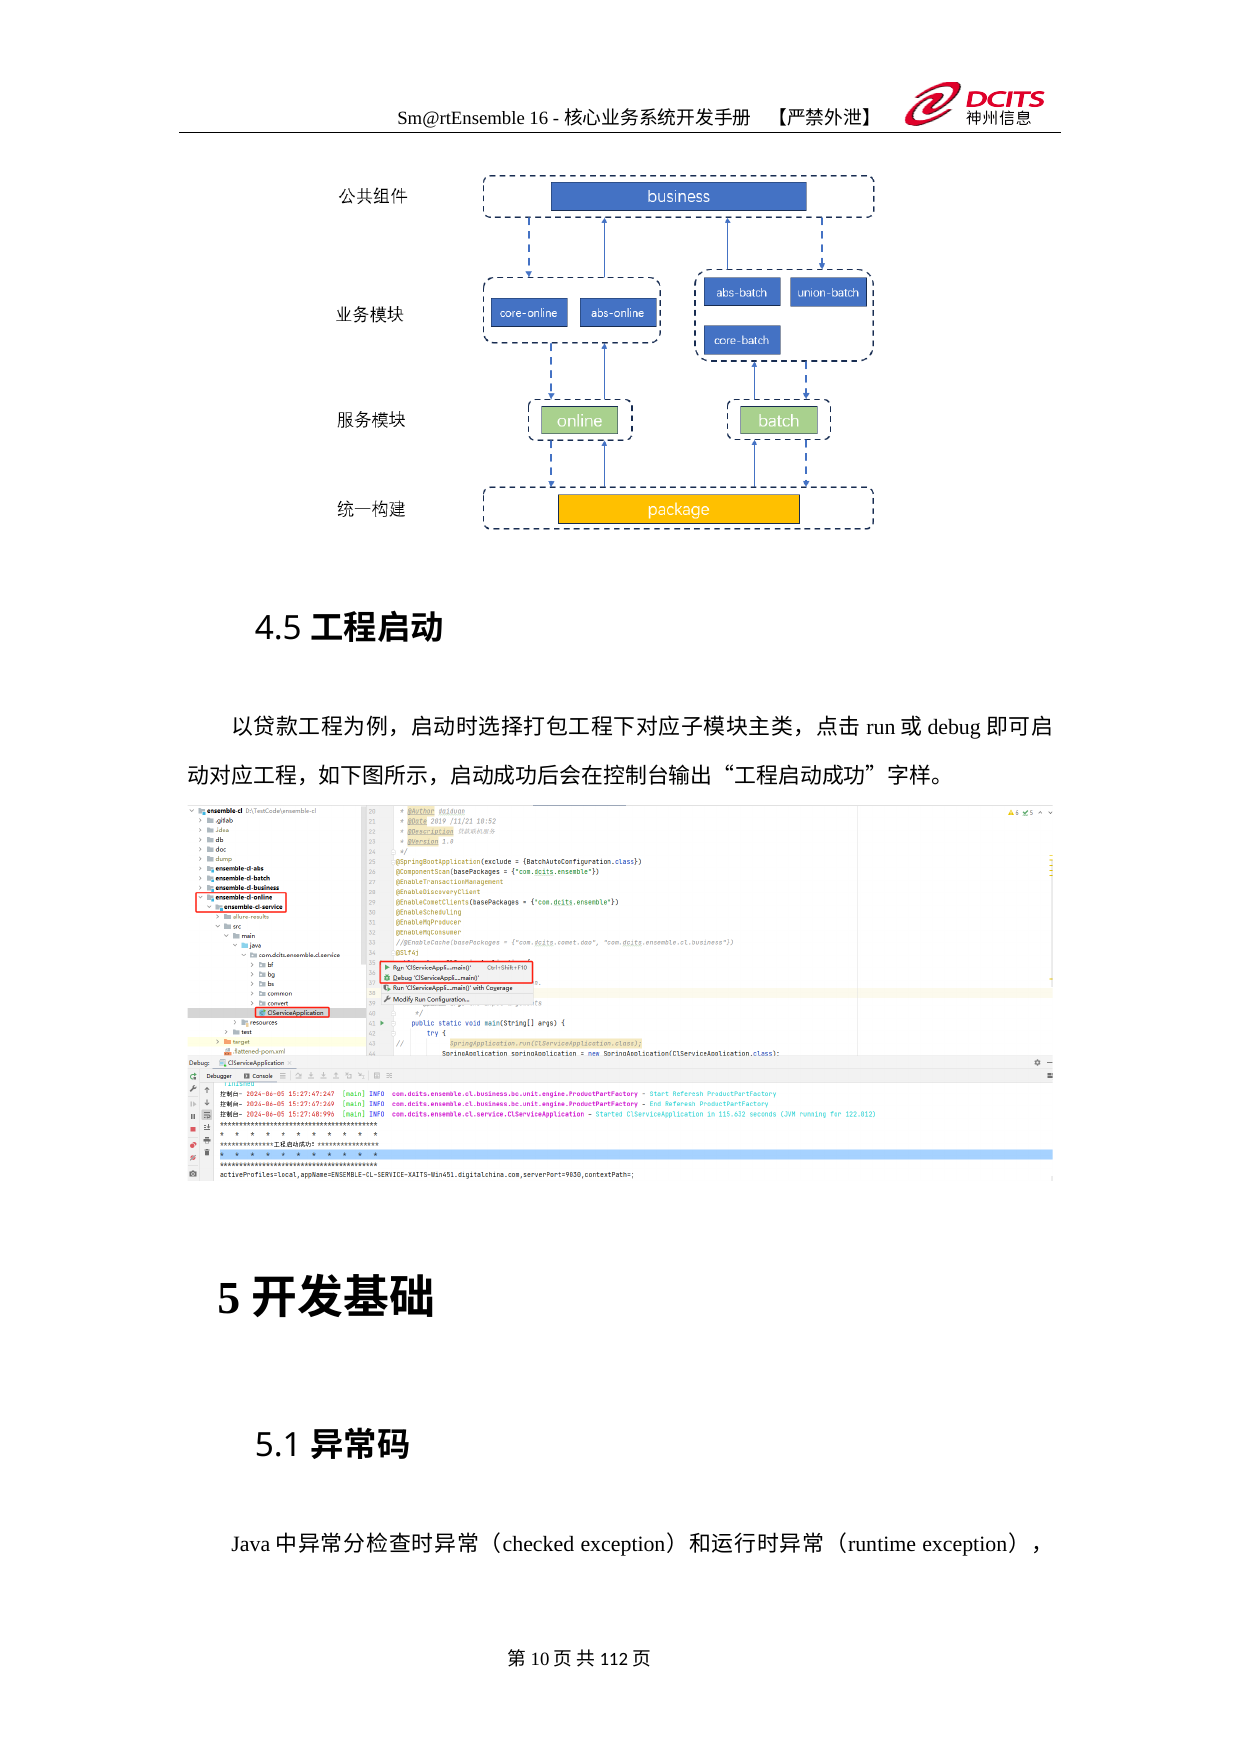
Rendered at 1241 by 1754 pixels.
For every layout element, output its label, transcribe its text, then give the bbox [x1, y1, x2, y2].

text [187, 1526, 1053, 1558]
picture [302, 162, 938, 540]
picture [904, 82, 1045, 126]
subtitle 开发基础 [217, 1244, 1053, 1342]
text 以贷款工程为例，启动时选择打包工程下对应子模块主类，点击run或debug即可启动对应工程，如下图所示，启动成功后会在控制台输出“工程启动成功”字样。 [187, 709, 1053, 790]
picture [187, 805, 1053, 1181]
subtitle 工程启动 [187, 592, 1053, 657]
subtitle 异常码 [187, 1409, 1053, 1474]
